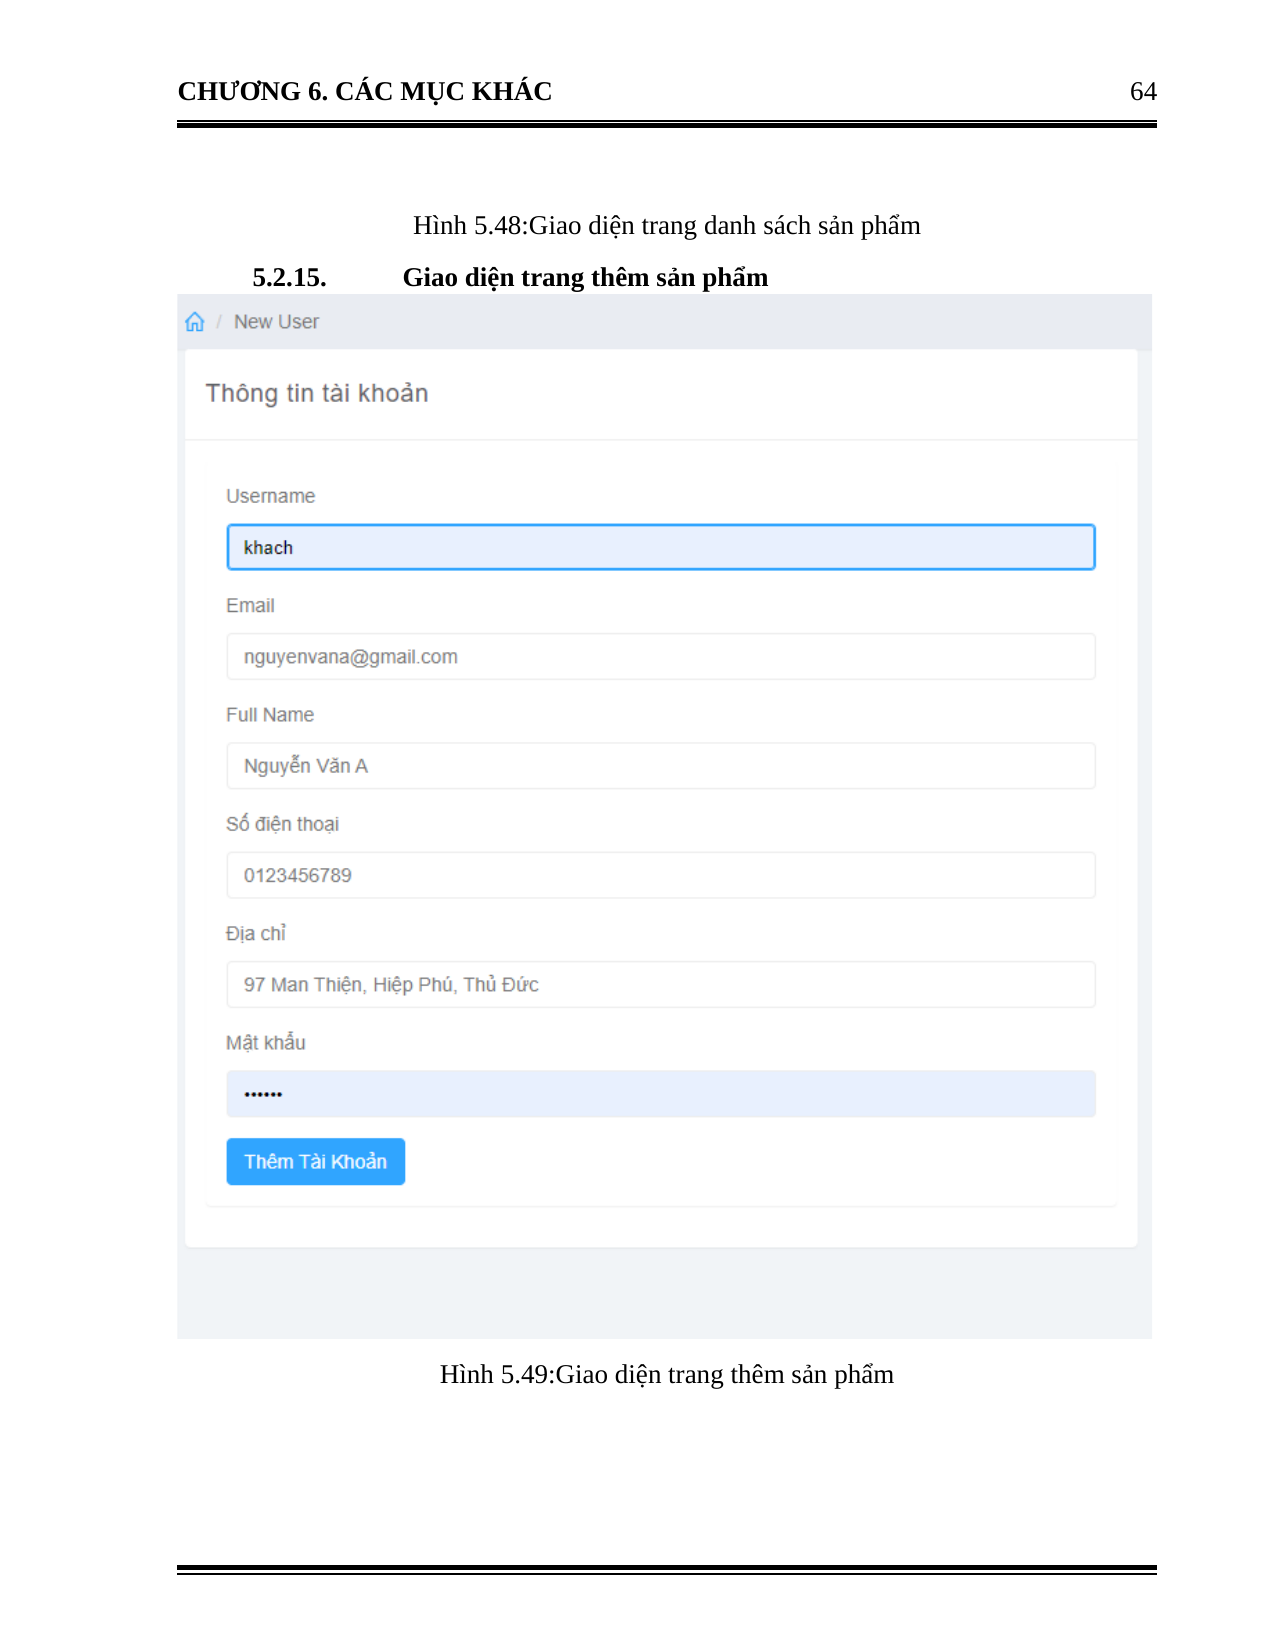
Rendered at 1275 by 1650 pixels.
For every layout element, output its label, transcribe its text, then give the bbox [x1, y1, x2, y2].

picture [177, 294, 1153, 1339]
subtitle Giao diện trang thêm sản phẩm [252, 261, 1157, 292]
